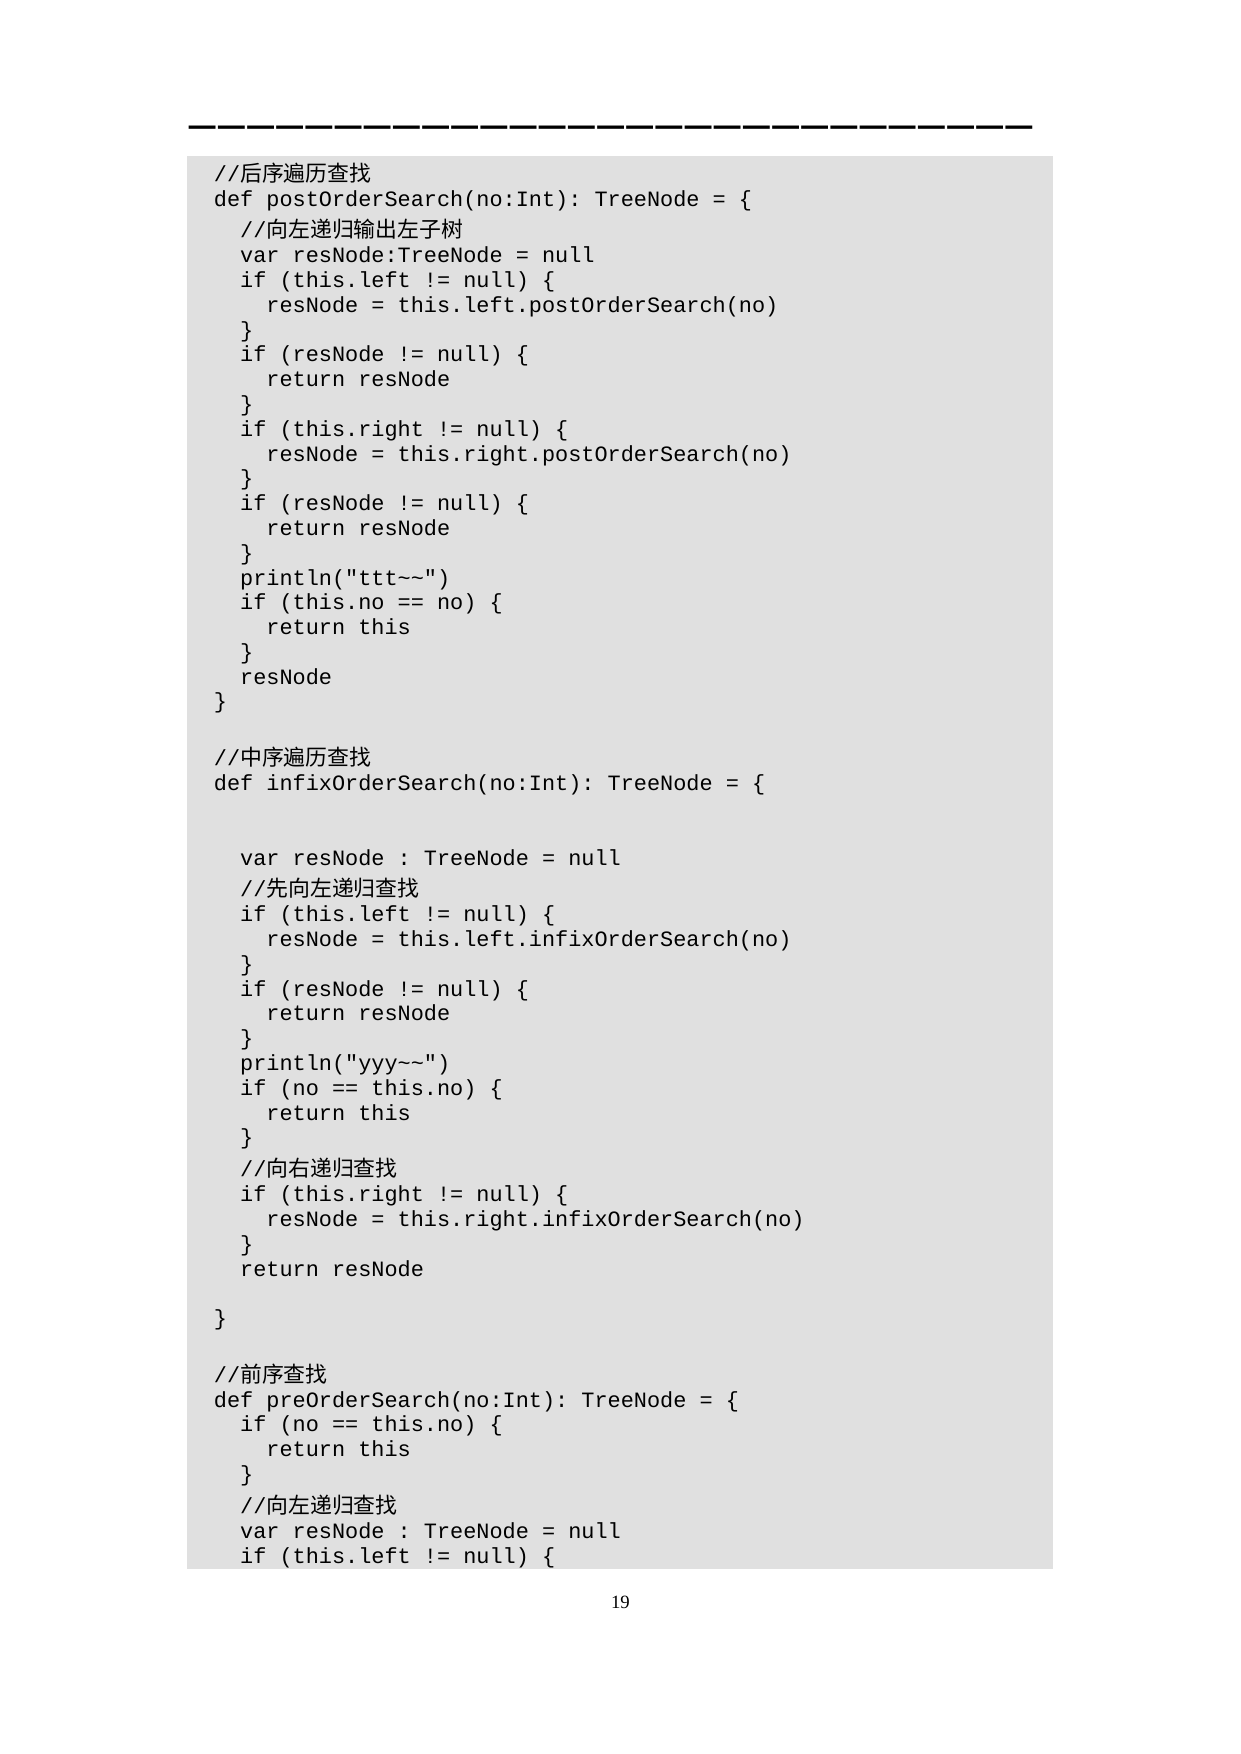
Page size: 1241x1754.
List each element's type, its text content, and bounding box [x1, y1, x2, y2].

text resNode = this.left.infixOrderSearch(no) [187, 928, 1053, 953]
text return resNode [187, 368, 1053, 393]
text return this [187, 1438, 1053, 1463]
text resNode = this.right.postOrderSearch(no) [187, 443, 1053, 468]
text } [187, 393, 1053, 418]
text return resNode [187, 1258, 1053, 1282]
text } [187, 1307, 1053, 1332]
text def preOrderSearch(no:Int): TreeNode = { [187, 1389, 1053, 1414]
text resNode = this.right.infixOrderSearch(no) [187, 1208, 1053, 1233]
text return this [187, 1102, 1053, 1127]
text if (resNode != null) { [187, 978, 1053, 1003]
text } [187, 1127, 1053, 1151]
text } [187, 319, 1053, 344]
text def postOrderSearch(no:Int): TreeNode = { [187, 188, 1053, 212]
text } [187, 641, 1053, 666]
text //先向左递归查找 [187, 871, 1053, 903]
text //后序遍历查找 [187, 156, 1053, 188]
text return resNode [187, 1003, 1053, 1027]
text if (no == this.no) { [187, 1077, 1053, 1102]
text def infixOrderSearch(no:Int): TreeNode = { [187, 772, 1053, 797]
text println("ttt~~") [187, 567, 1053, 592]
text return resNode [187, 517, 1053, 542]
text //向右递归查找 [187, 1151, 1053, 1183]
text //向左递归查找 [187, 1488, 1053, 1520]
text } [187, 691, 1053, 716]
text //向左递归输出左子树 [187, 212, 1053, 244]
text return this [187, 616, 1053, 641]
text if (resNode != null) { [187, 344, 1053, 368]
text } [187, 542, 1053, 567]
text } [187, 1027, 1053, 1052]
text println("yyy~~") [187, 1052, 1053, 1077]
text if (this.left != null) { [187, 1545, 1053, 1569]
text if (this.left != null) { [187, 903, 1053, 928]
text resNode [187, 666, 1053, 691]
text if (this.left != null) { [187, 269, 1053, 294]
text //前序查找 [187, 1357, 1053, 1389]
text } [187, 953, 1053, 978]
text } [187, 1233, 1053, 1258]
text if (this.right != null) { [187, 1183, 1053, 1208]
text //中序遍历查找 [187, 740, 1053, 772]
text if (this.no == no) { [187, 592, 1053, 616]
text if (no == this.no) { [187, 1414, 1053, 1438]
text resNode = this.left.postOrderSearch(no) [187, 294, 1053, 319]
text } [187, 468, 1053, 492]
text var resNode : TreeNode = null [187, 847, 1053, 871]
text var resNode : TreeNode = null [187, 1520, 1053, 1545]
text } [187, 1463, 1053, 1488]
text if (this.right != null) { [187, 418, 1053, 443]
text var resNode:TreeNode = null [187, 244, 1053, 269]
text if (resNode != null) { [187, 492, 1053, 517]
